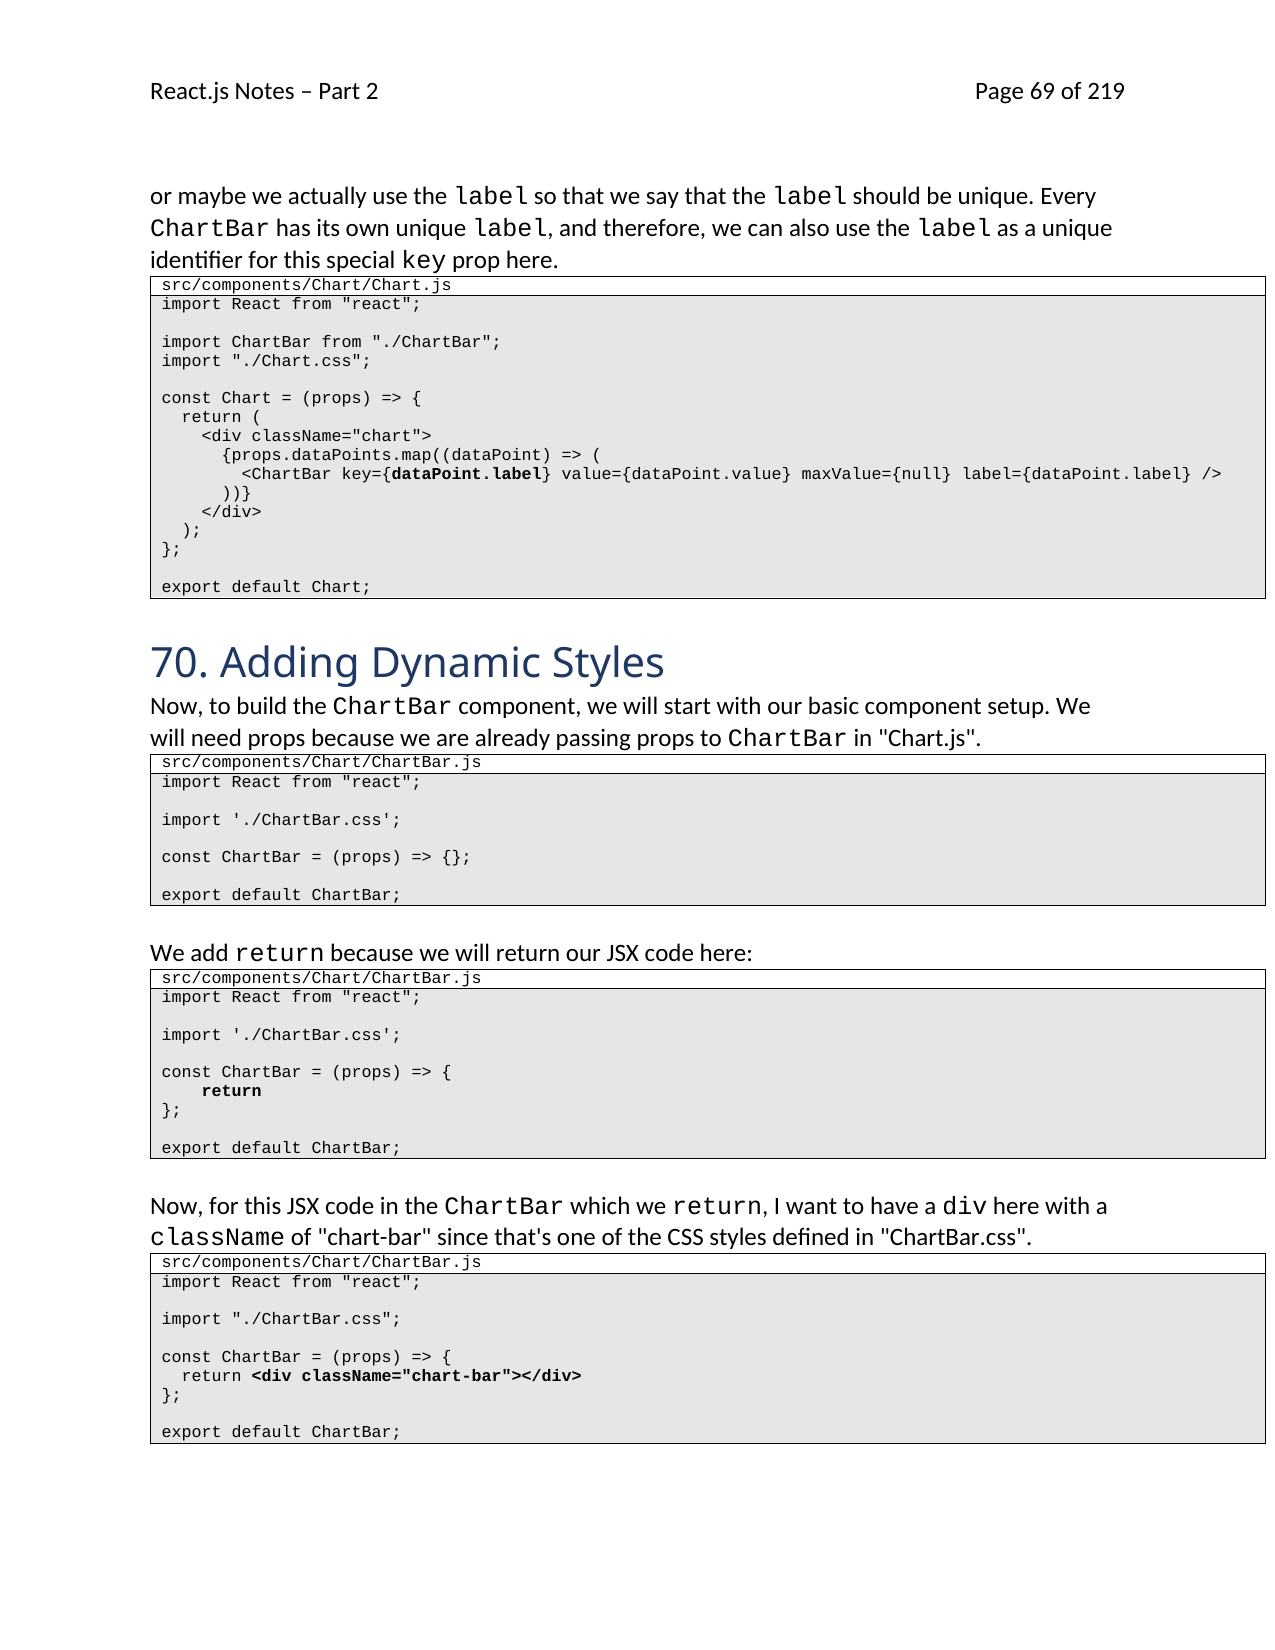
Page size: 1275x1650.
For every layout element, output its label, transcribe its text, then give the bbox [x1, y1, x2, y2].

table_header src/components/Chart/ChartBar.js [151, 970, 1265, 988]
table_cell import React from "react"; import "./ChartBar.css"; const ChartBar = (props) => { return <div className="chart-bar"></div> }; export default ChartBar; [151, 1274, 1265, 1443]
text Now, to build the ChartBar component, we will start with our basic component setup. We will need props because we are already passing props to ChartBar in "Chart.js". [150, 690, 1125, 753]
subtitle 70. Adding Dynamic Styles [150, 633, 1125, 690]
table_cell import React from "react"; import './ChartBar.css'; const ChartBar = (props) => {}; export default ChartBar; [151, 774, 1265, 905]
text Now, for this JSX code in the ChartBar which we return, I want to have a div here with a className of "chart-bar" since that's one of the CSS styles defined in "ChartBar.css". [150, 1190, 1125, 1253]
text We add return because we will return our JSX code here: [150, 937, 1125, 969]
table_cell import React from "react"; import './ChartBar.css'; const ChartBar = (props) => { return }; export default ChartBar; [151, 989, 1265, 1158]
table_header src/components/Chart/ChartBar.js [151, 1254, 1265, 1273]
table_header src/components/Chart/Chart.js [151, 277, 1265, 295]
table_header src/components/Chart/ChartBar.js [151, 755, 1265, 773]
text or maybe we actually use the label so that we say that the label should be unique. Every ChartBar has its own unique label, and therefore, we can also use the label as a unique identifier for this special key prop here. [150, 181, 1125, 276]
table_cell import React from "react"; import ChartBar from "./ChartBar"; import "./Chart.css"; const Chart = (props) => { return ( <div className="chart"> {props.dataPoints.map((dataPoint) => ( <ChartBar key={dataPoint.label} value={dataPoint.value} maxValue={null} label={dataPoint.label} /> ))} </div> ); }; export default Chart; [151, 296, 1265, 597]
